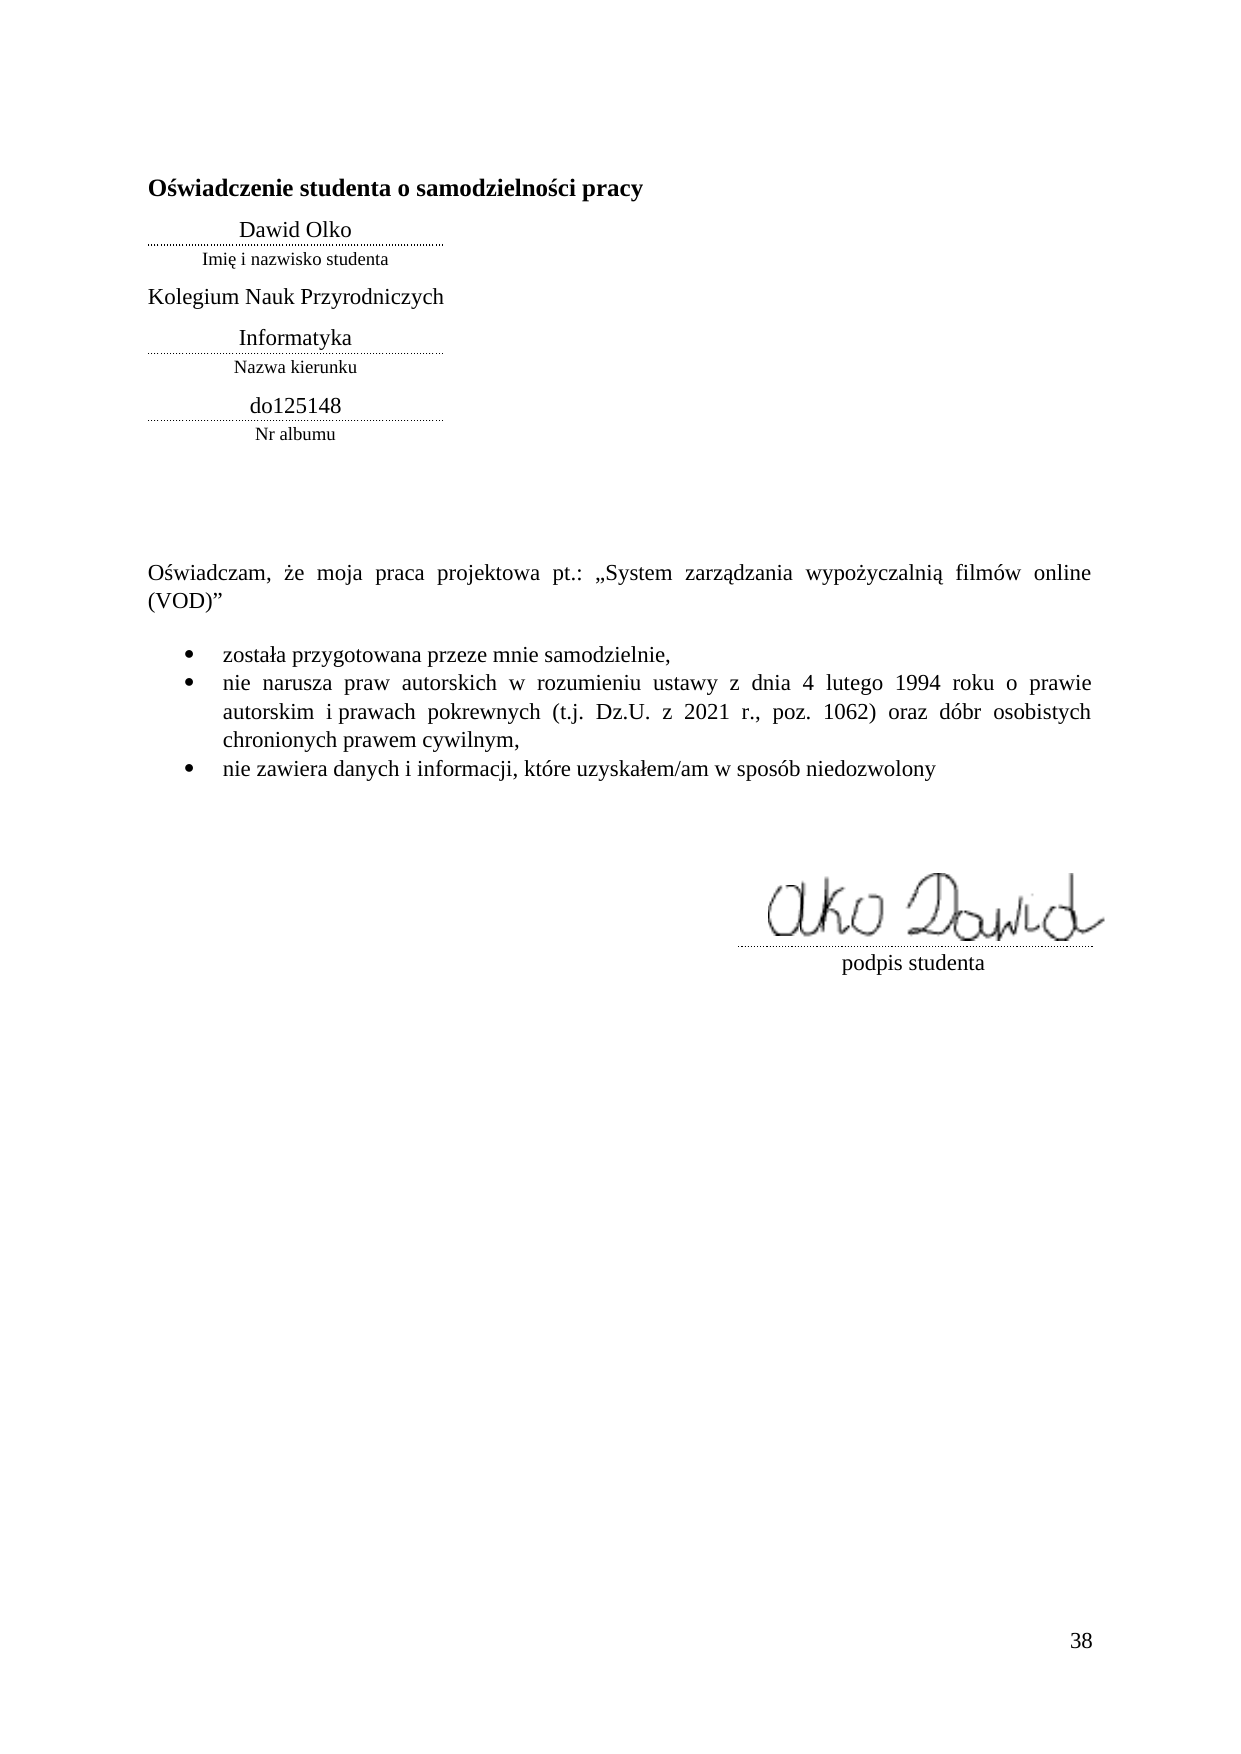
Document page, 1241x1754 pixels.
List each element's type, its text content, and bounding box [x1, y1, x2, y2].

list nie narusza praw autorskich w rozumieniu ustawy z dnia 4 lutego 1994 roku o prawie autorskim i prawach pokrewnych (t.j. Dz.U. z 2021 r., poz. 1062) oraz dóbr osobistych chronionych prawem cywilnym, [185, 669, 1093, 752]
text do125148 [148, 392, 443, 421]
text podpis studenta [738, 946, 1093, 975]
list została przygotowana przeze mnie samodzielnie, [185, 641, 1093, 667]
text Imię i nazwisko studenta [148, 248, 1093, 269]
text Nazwa kierunku [148, 356, 1093, 377]
text Informatyka [148, 324, 443, 354]
picture [768, 873, 1107, 941]
text Dawid Olko [148, 216, 443, 246]
list nie zawiera danych i informacji, które uzyskałem/am w sposób niedozwolony [185, 754, 1093, 781]
text Nr albumu [148, 423, 1093, 445]
subtitle Oświadczenie studenta o samodzielności pracy [148, 173, 1093, 201]
text Oświadczam, że moja praca projektowa pt.: „System zarządzania wypożyczalnią filmów online (VOD)” [148, 559, 1093, 614]
text Kolegium Nauk Przyrodniczych [148, 283, 517, 310]
